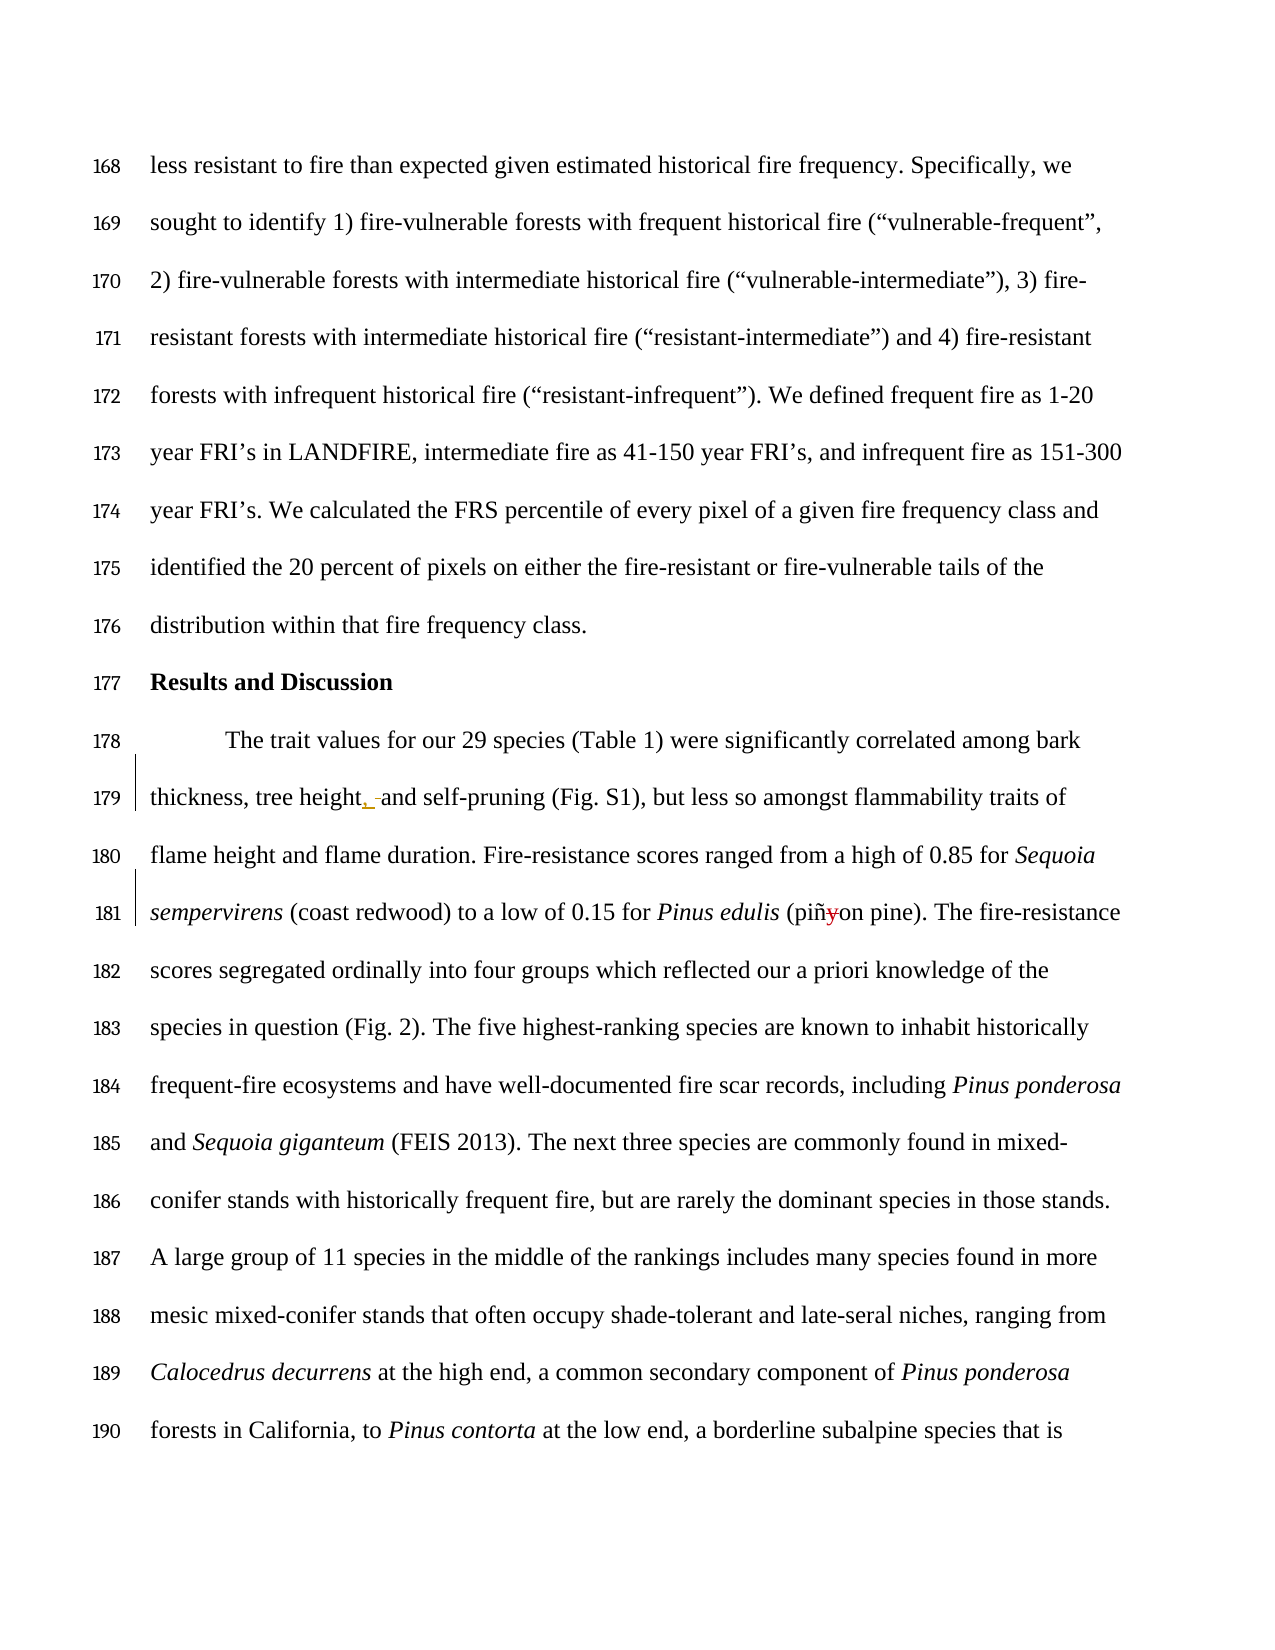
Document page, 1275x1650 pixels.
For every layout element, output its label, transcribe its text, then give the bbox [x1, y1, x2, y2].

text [150, 725, 1125, 1444]
text Results and Discussion [150, 667, 1125, 696]
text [150, 150, 1125, 639]
